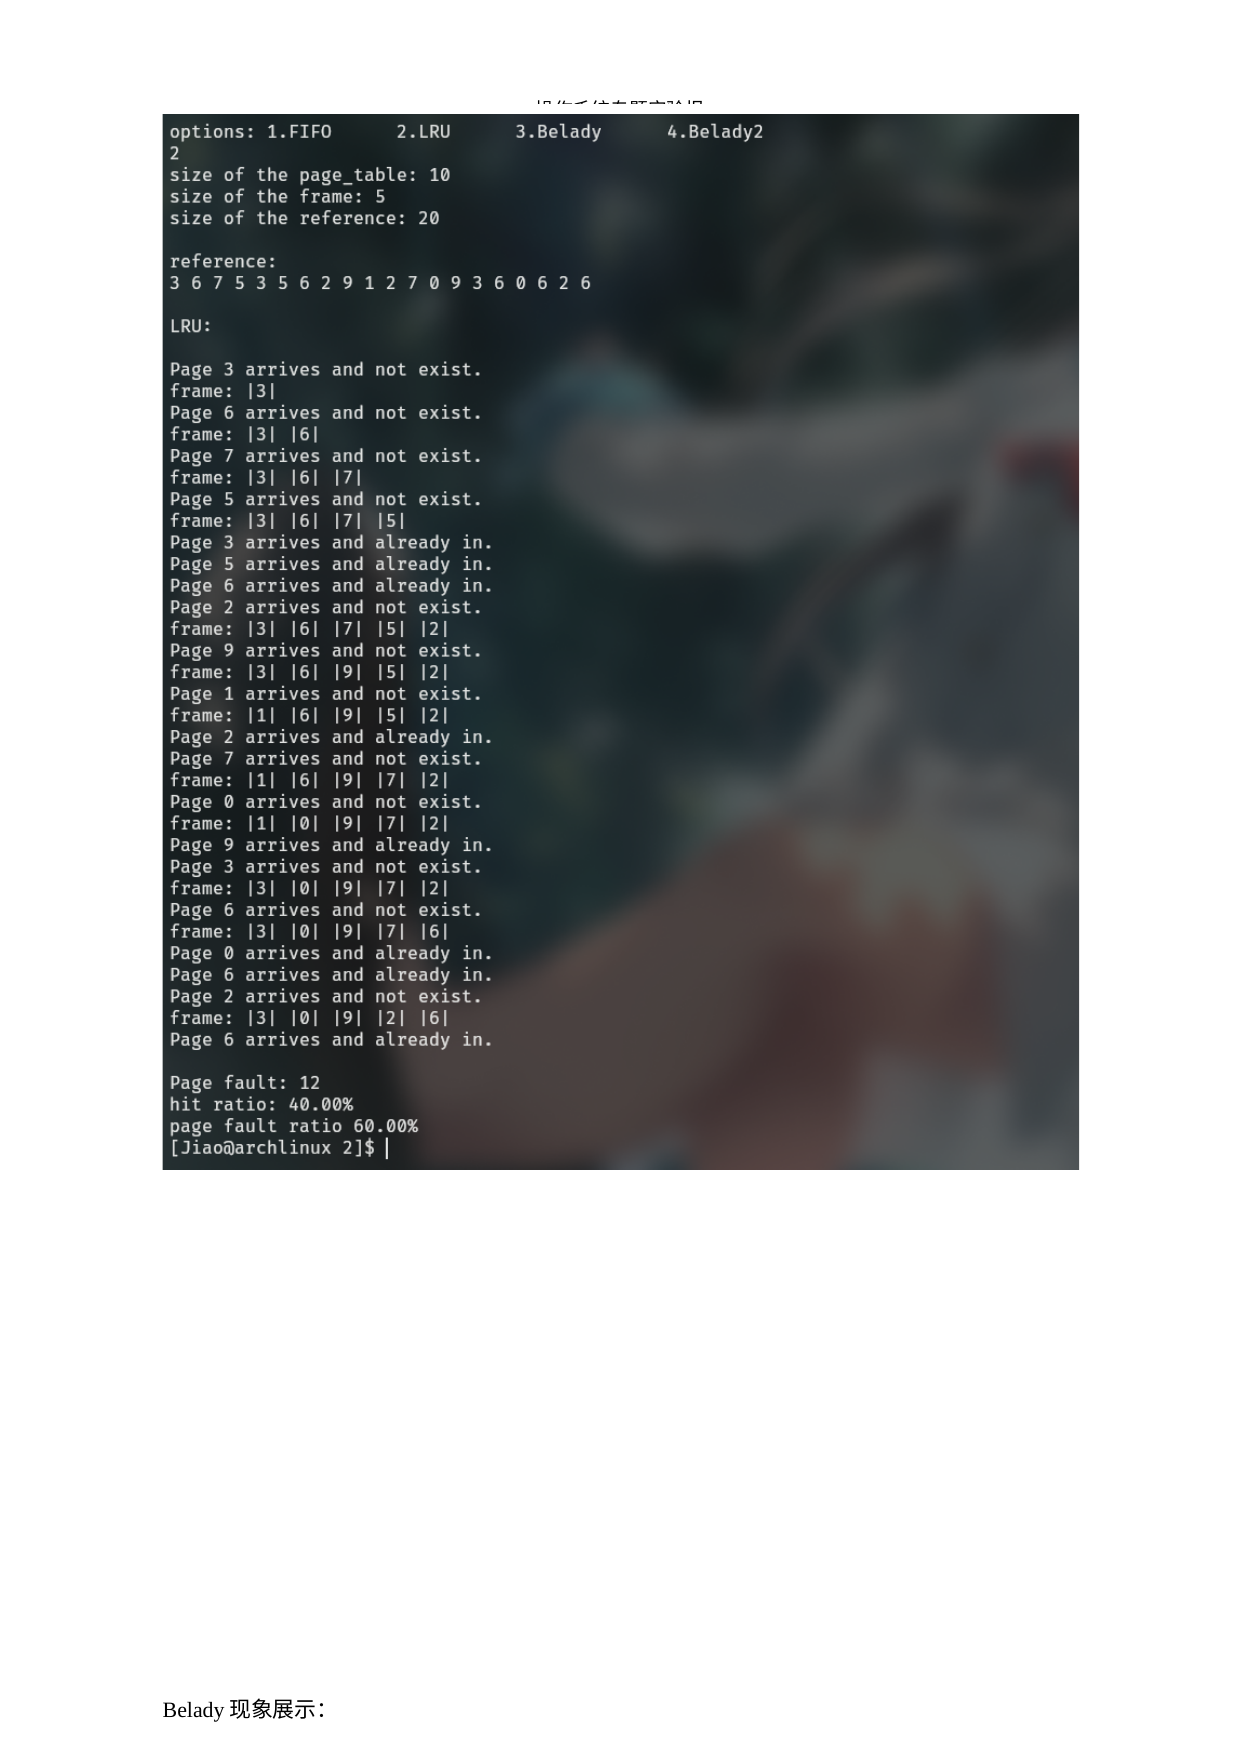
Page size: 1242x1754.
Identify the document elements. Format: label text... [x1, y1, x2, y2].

text Belady现象展示： [162, 1692, 1079, 1724]
picture [162, 114, 1080, 1170]
